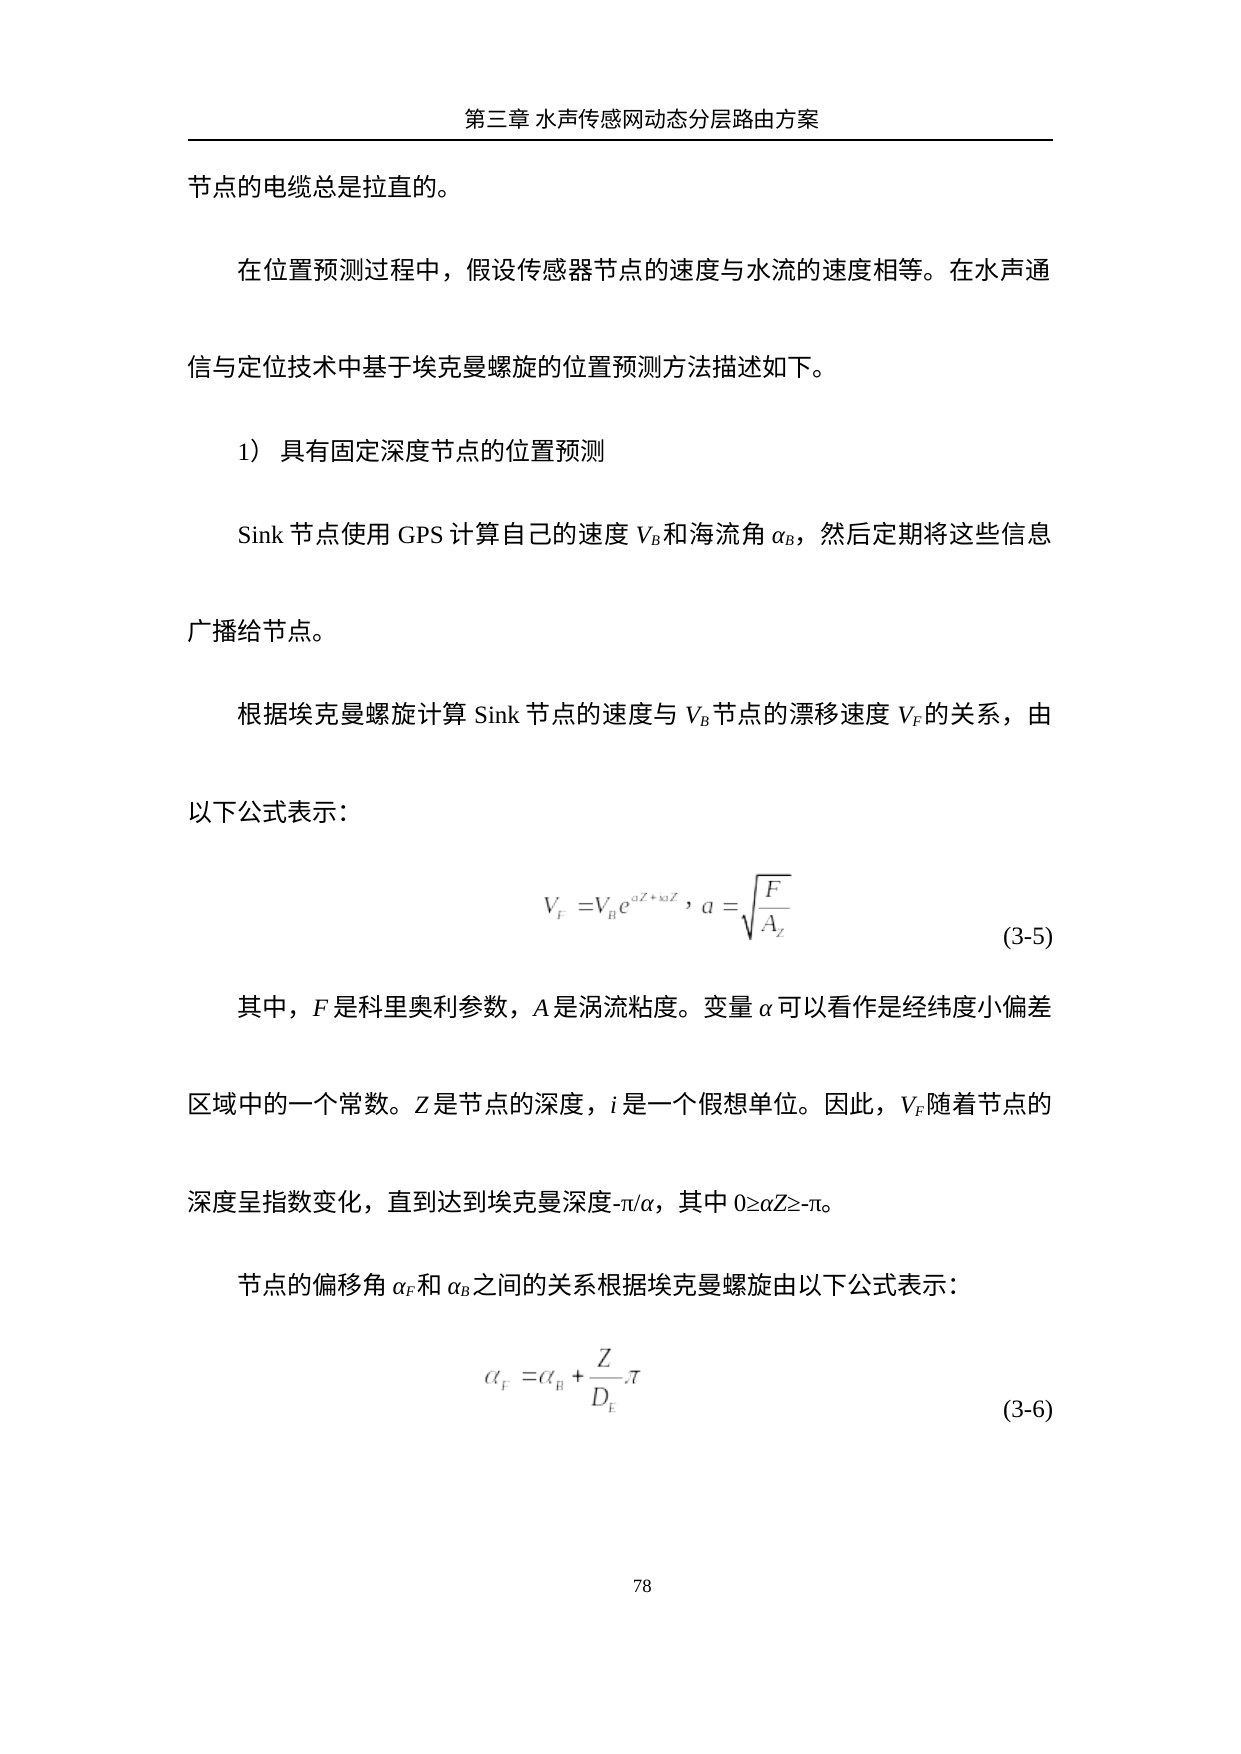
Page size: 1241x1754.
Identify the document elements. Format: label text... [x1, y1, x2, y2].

text (3-5) [187, 861, 1053, 958]
text 在位置预测过程中，假设传感器节点的速度与水流的速度相等。在水声通信与定位技术中基于埃克曼螺旋的位置预测方法描述如下。 [187, 236, 1053, 398]
text Sink节点使用GPS计算自己的速度VB和海流角αB，然后定期将这些信息广播给节点。 [187, 500, 1053, 662]
text 根据埃克曼螺旋计算Sink节点的速度与VB节点的漂移速度VF的关系，由以下公式表示： [187, 680, 1053, 843]
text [187, 153, 1053, 218]
text 节点的偏移角αF和αB之间的关系根据埃克曼螺旋由以下公式表示： [187, 1251, 1053, 1316]
text 其中，F是科里奥利参数，A是涡流粘度。变量α可以看作是经纬度小偏差区域中的一个常数。Z是节点的深度，i是一个假想单位。因此，VF随着节点的深度呈指数变化，直到达到埃克曼深度-π/α，其中0≥αZ≥-π。 [187, 973, 1053, 1233]
text (3-6) [187, 1334, 1053, 1432]
text 1） 具有固定深度节点的位置预测 [187, 417, 1053, 482]
